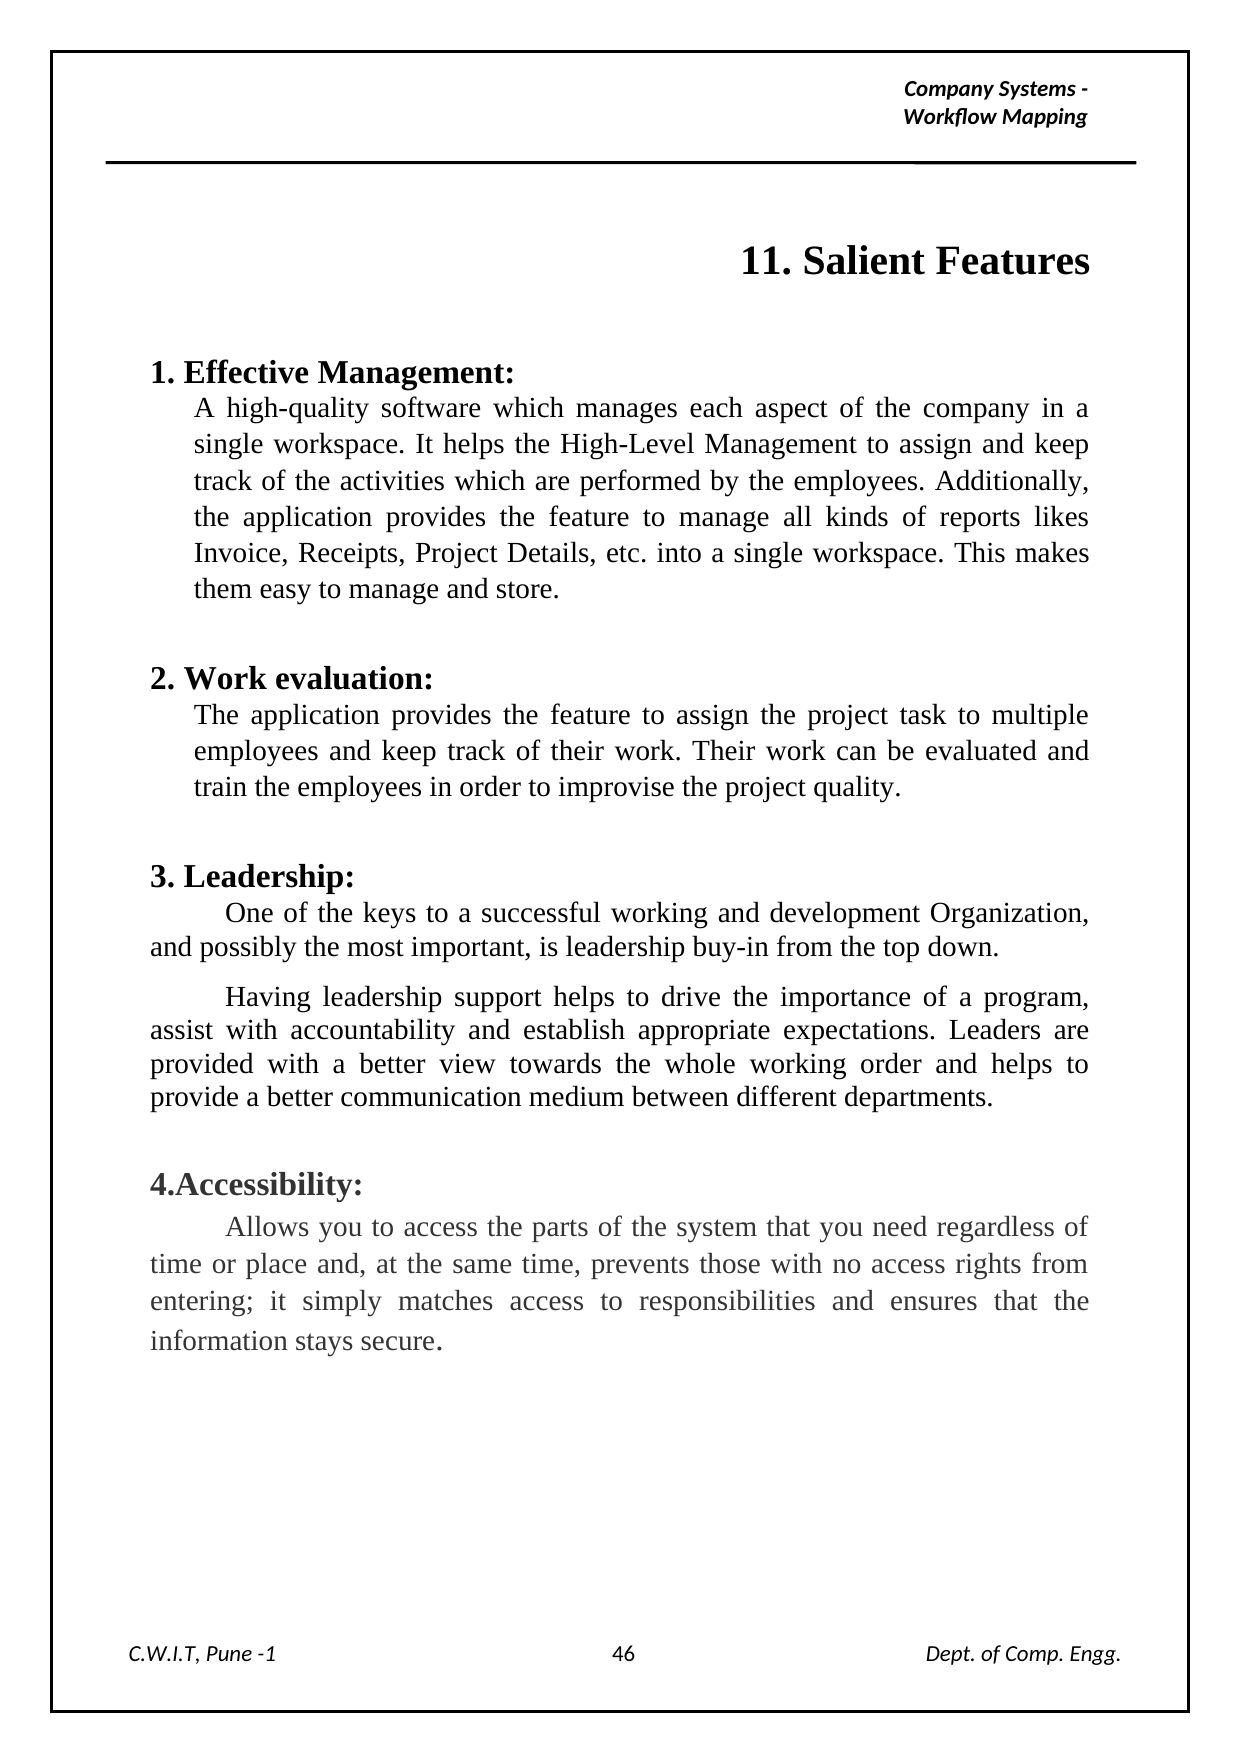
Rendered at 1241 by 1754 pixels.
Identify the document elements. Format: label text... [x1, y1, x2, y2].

text One of the keys to a successful working and development Organization, and possibly the most important, is leadership buy-in from the top down. [150, 895, 1090, 962]
text A high-quality software which manages each aspect of the company in a single workspace. It helps the High-Level Management to assign and keep track of the activities which are performed by the employees. Additionally, the application provides the feature to manage all kinds of reports likes Invoice, Receipts, Project Details, etc. into a single workspace. This makes them easy to manage and store. [194, 390, 1090, 605]
text 4.Accessibility: Allows you to access the parts of the system that you need regardless of time or place and, at the same time, prevents those with no access rights from entering; it simply matches access to responsibilities and ensures that the information stays secure. [150, 1164, 1090, 1358]
text Having leadership support helps to drive the importance of a program, assist with accountability and establish appropriate expectations. Leaders are provided with a better view towards the whole working order and helps to provide a better communication medium between different departments. [150, 979, 1090, 1113]
text 11. Salient Features [150, 236, 1090, 284]
text 2. Work evaluation: [150, 659, 1090, 697]
text The application provides the feature to assign the project task to multiple employees and keep track of their work. Their work can be evaluated and train the employees in order to improvise the project quality. [194, 697, 1090, 803]
text 1. Effective Management: [150, 352, 1090, 390]
text 3. Leadership: [150, 857, 1090, 895]
